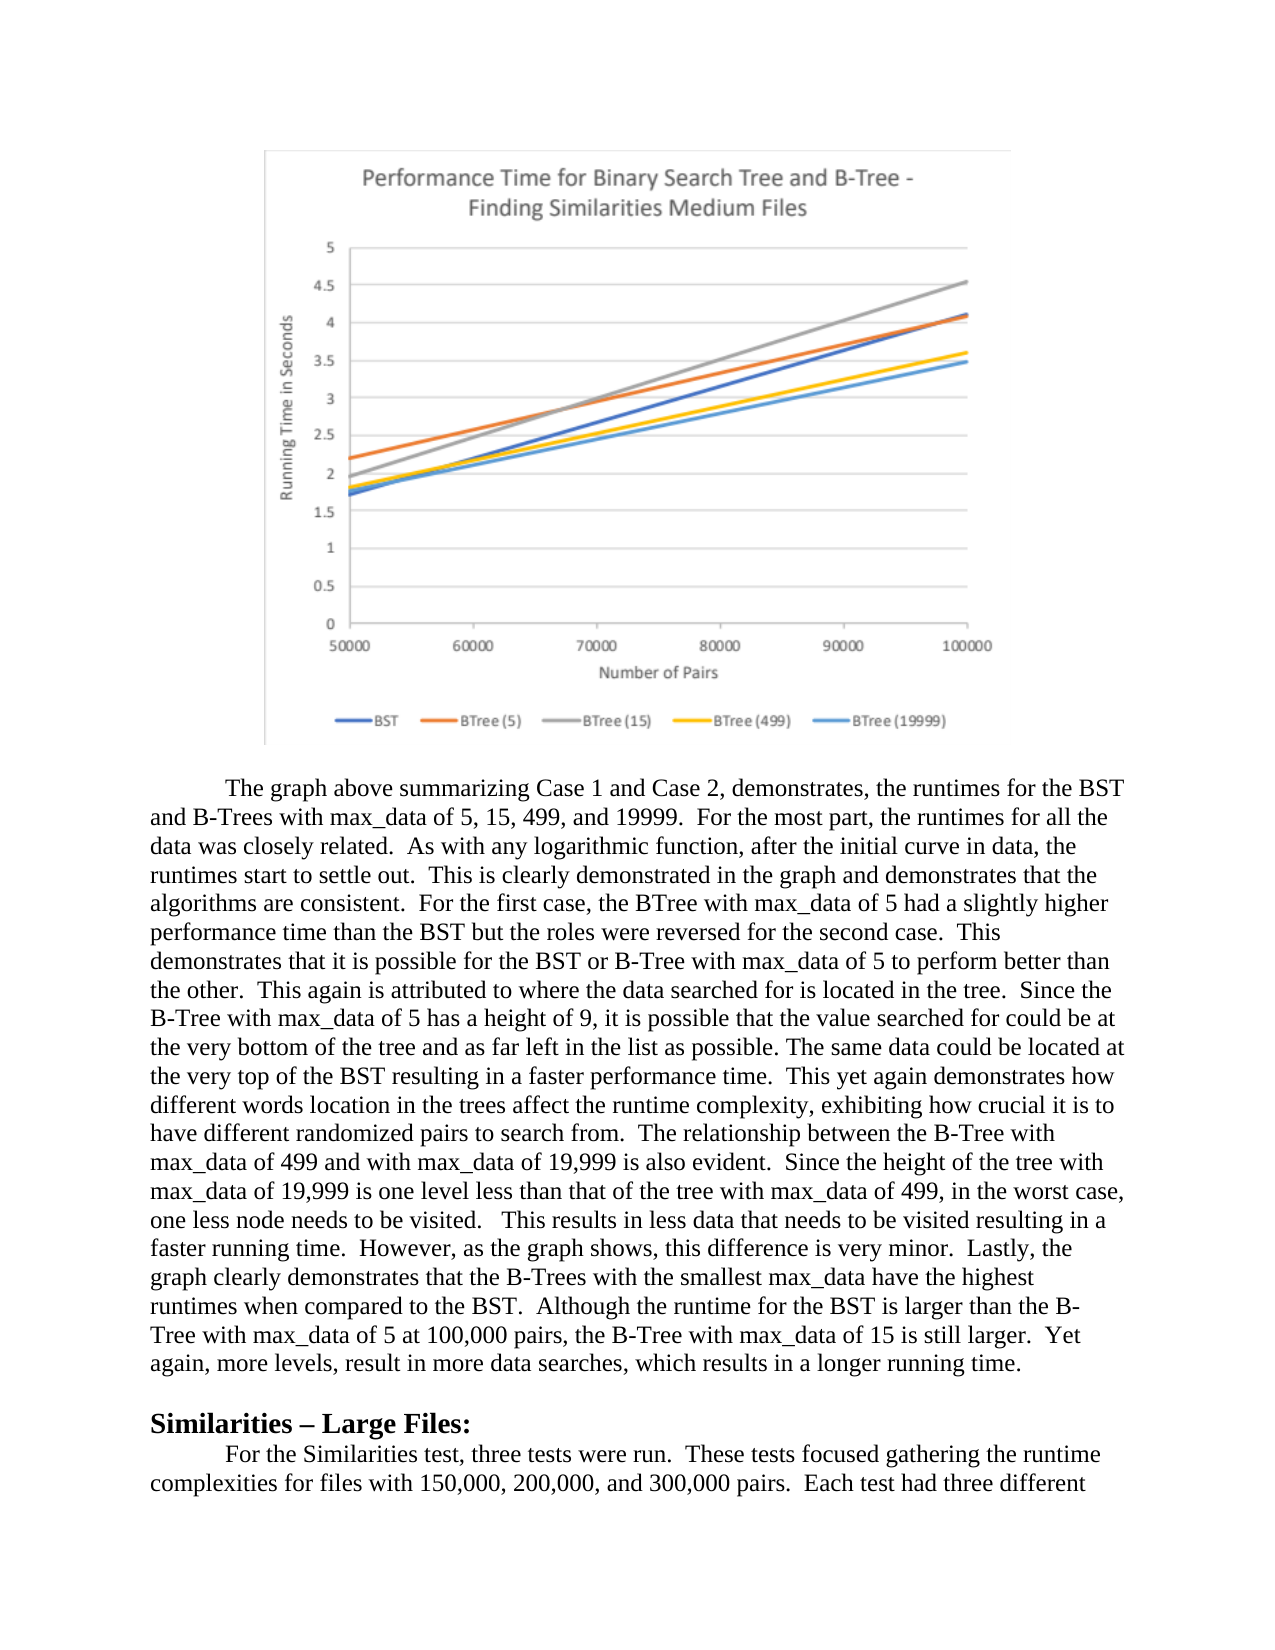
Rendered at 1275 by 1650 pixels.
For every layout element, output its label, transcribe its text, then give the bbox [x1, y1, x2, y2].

text Similarities – Large Files: [150, 1406, 1125, 1439]
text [150, 1439, 1125, 1497]
text The graph above summarizing Case 1 and Case 2, demonstrates, the runtimes for the BST and B-Trees with max_data of 5, 15, 499, and 19999. For the most part, the runtimes for all the data was closely related. As with any logarithmic function, after the initial curve in data, the runtimes start to settle out. This is clearly demonstrated in the graph and demonstrates that the algorithms are consistent. For the first case, the BTree with max_data of 5 had a slightly higher performance time than the BST but the roles were reversed for the second case. This demonstrates that it is possible for the BST or B-Tree with max_data of 5 to perform better than the other. This again is attributed to where the data searched for is located in the tree. Since the B-Tree with max_data of 5 has a height of 9, it is possible that the value searched for could be at the very bottom of the tree and as far left in the list as possible. The same data could be located at the very top of the BST resulting in a faster performance time. This yet again demonstrates how different words location in the trees affect the runtime complexity, exhibiting how crucial it is to have different randomized pairs to search from. The relationship between the B-Tree with max_data of 499 and with max_data of 19,999 is also evident. Since the height of the tree with max_data of 19,999 is one level less than that of the tree with max_data of 499, in the worst case, one less node needs to be visited. This results in less data that needs to be visited resulting in a faster running time. However, as the graph shows, this difference is very minor. Lastly, the graph clearly demonstrates that the B-Trees with the smallest max_data have the highest runtimes when compared to the BST. Although the runtime for the BST is larger than the B-Tree with max_data of 5 at 100,000 pairs, the B-Tree with max_data of 15 is still larger. Yet again, more levels, result in more data searches, which results in a longer running time. [150, 773, 1125, 1377]
